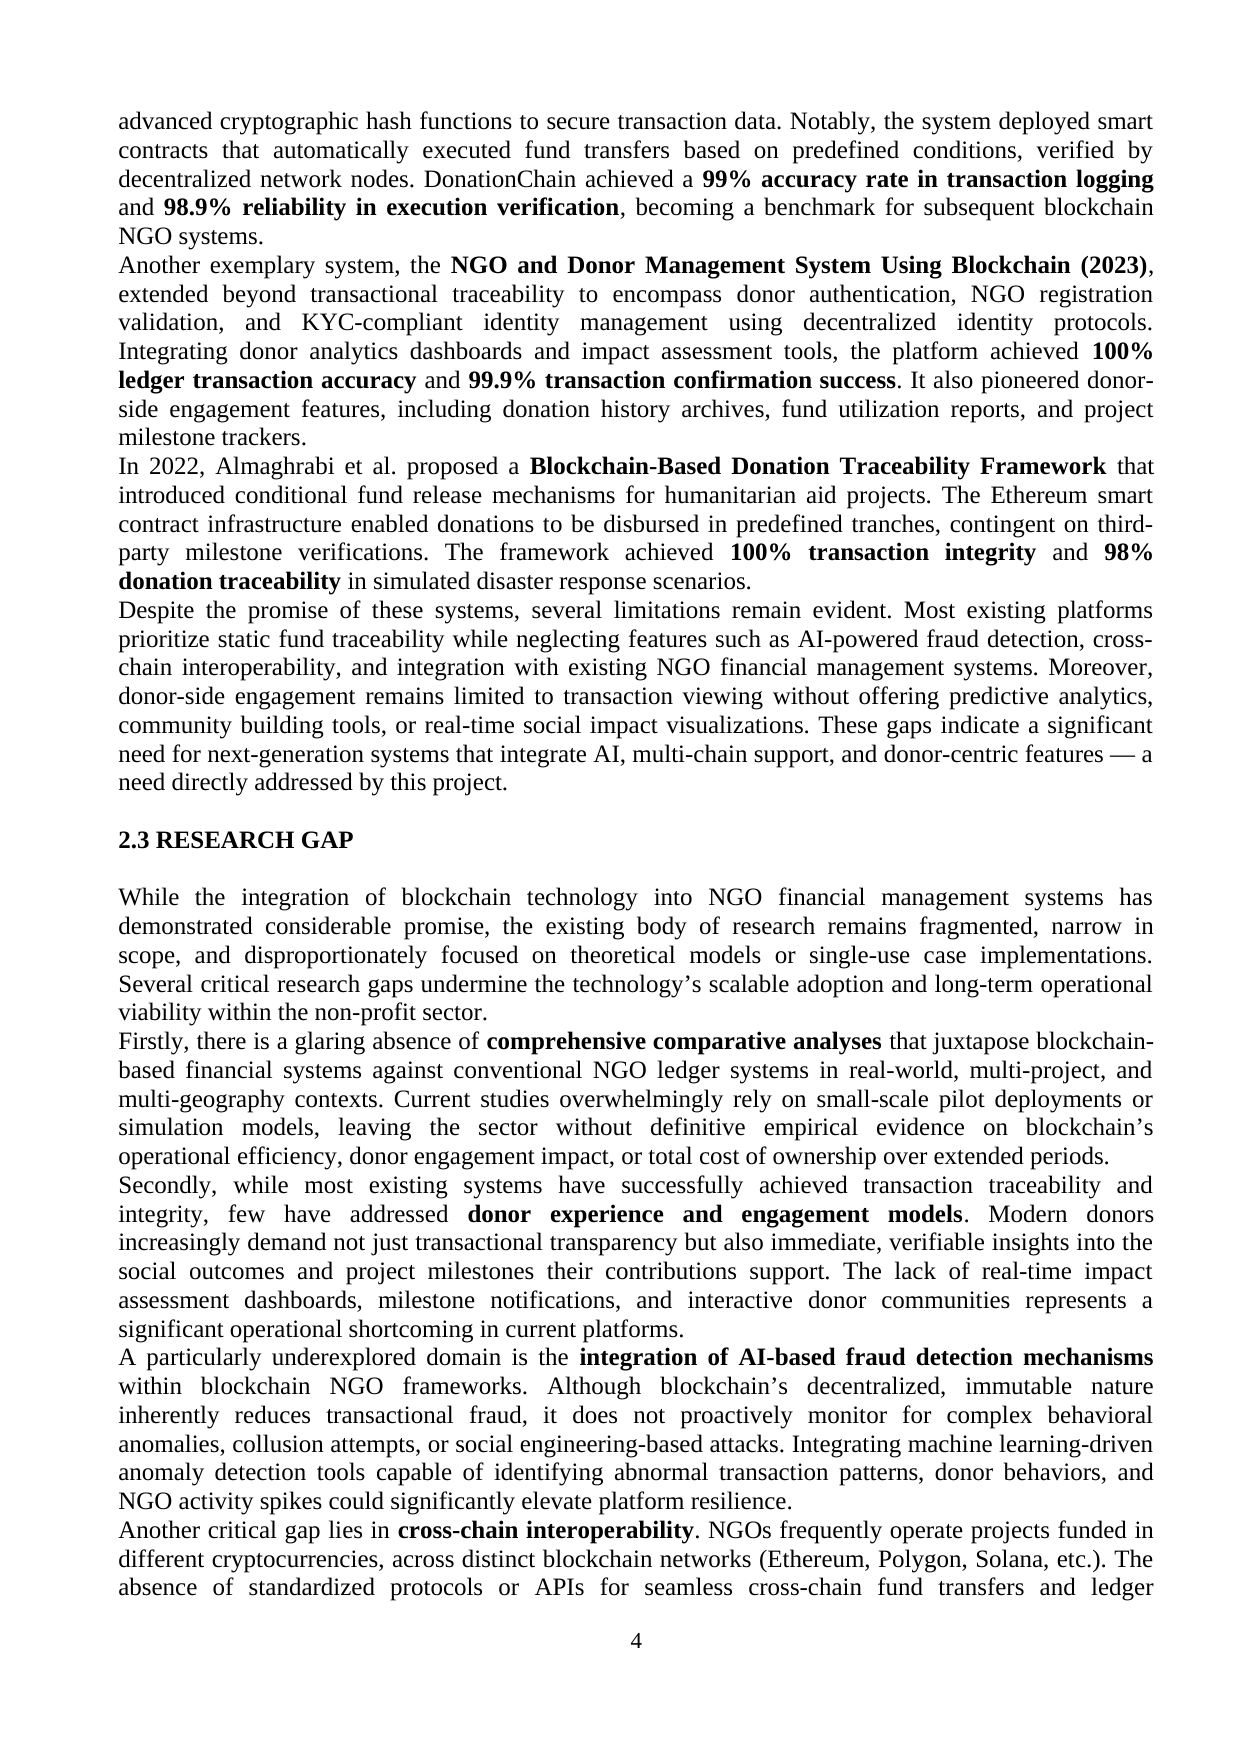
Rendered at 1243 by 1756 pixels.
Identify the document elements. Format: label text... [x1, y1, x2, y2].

text 2.3 RESEARCH GAP [118, 825, 1154, 854]
text While the integration of blockchain technology into NGO financial management systems has demonstrated considerable promise, the existing body of research remains fragmented, narrow in scope, and disproportionately focused on theoretical models or single-use case implementations. Several critical research gaps undermine the technology’s scalable adoption and long-term operational viability within the non-profit sector. [118, 882, 1154, 1026]
text Firstly, there is a glaring absence of comprehensive comparative analyses that juxtapose blockchain-based financial systems against conventional NGO ledger systems in real-world, multi-project, and multi-geography contexts. Current studies overwhelmingly rely on small-scale pilot deployments or simulation models, leaving the sector without definitive empirical evidence on blockchain’s operational efficiency, donor engagement impact, or total cost of ownership over extended periods. [118, 1026, 1154, 1170]
text A particularly underexplored domain is the integration of AI-based fraud detection mechanisms within blockchain NGO frameworks. Although blockchain’s decentralized, immutable nature inherently reduces transactional fraud, it does not proactively monitor for complex behavioral anomalies, collusion attempts, or social engineering-based attacks. Integrating machine learning-driven anomaly detection tools capable of identifying abnormal transaction patterns, donor behaviors, and NGO activity spikes could significantly elevate platform resilience. [118, 1342, 1154, 1515]
text Secondly, while most existing systems have successfully achieved transaction traceability and integrity, few have addressed donor experience and engagement models. Modern donors increasingly demand not just transactional transparency but also immediate, verifiable insights into the social outcomes and project milestones their contributions support. The lack of real-time impact assessment dashboards, milestone notifications, and interactive donor communities represents a significant operational shortcoming in current platforms. [118, 1170, 1154, 1342]
text In 2022, Almaghrabi et al. proposed a Blockchain-Based Donation Traceability Framework that introduced conditional fund release mechanisms for humanitarian aid projects. The Ethereum smart contract infrastructure enabled donations to be disbursed in predefined tranches, contingent on third-party milestone verifications. The framework achieved 100% transaction integrity and 98% donation traceability in simulated disaster response scenarios. [118, 451, 1154, 595]
text Another exemplary system, the NGO and Donor Management System Using Blockchain (2023), extended beyond transactional traceability to encompass donor authentication, NGO registration validation, and KYC-compliant identity management using decentralized identity protocols. Integrating donor analytics dashboards and impact assessment tools, the platform achieved 100% ledger transaction accuracy and 99.9% transaction confirmation success. It also pioneered donor-side engagement features, including donation history archives, fund utilization reports, and project milestone trackers. [118, 250, 1154, 451]
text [118, 106, 1154, 250]
text Despite the promise of these systems, several limitations remain evident. Most existing platforms prioritize static fund traceability while neglecting features such as AI-powered fraud detection, cross-chain interoperability, and integration with existing NGO financial management systems. Moreover, donor-side engagement remains limited to transaction viewing without offering predictive analytics, community building tools, or real-time social impact visualizations. These gaps indicate a significant need for next-generation systems that integrate AI, multi-chain support, and donor-centric features — a need directly addressed by this project. [118, 595, 1154, 796]
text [118, 1515, 1154, 1601]
